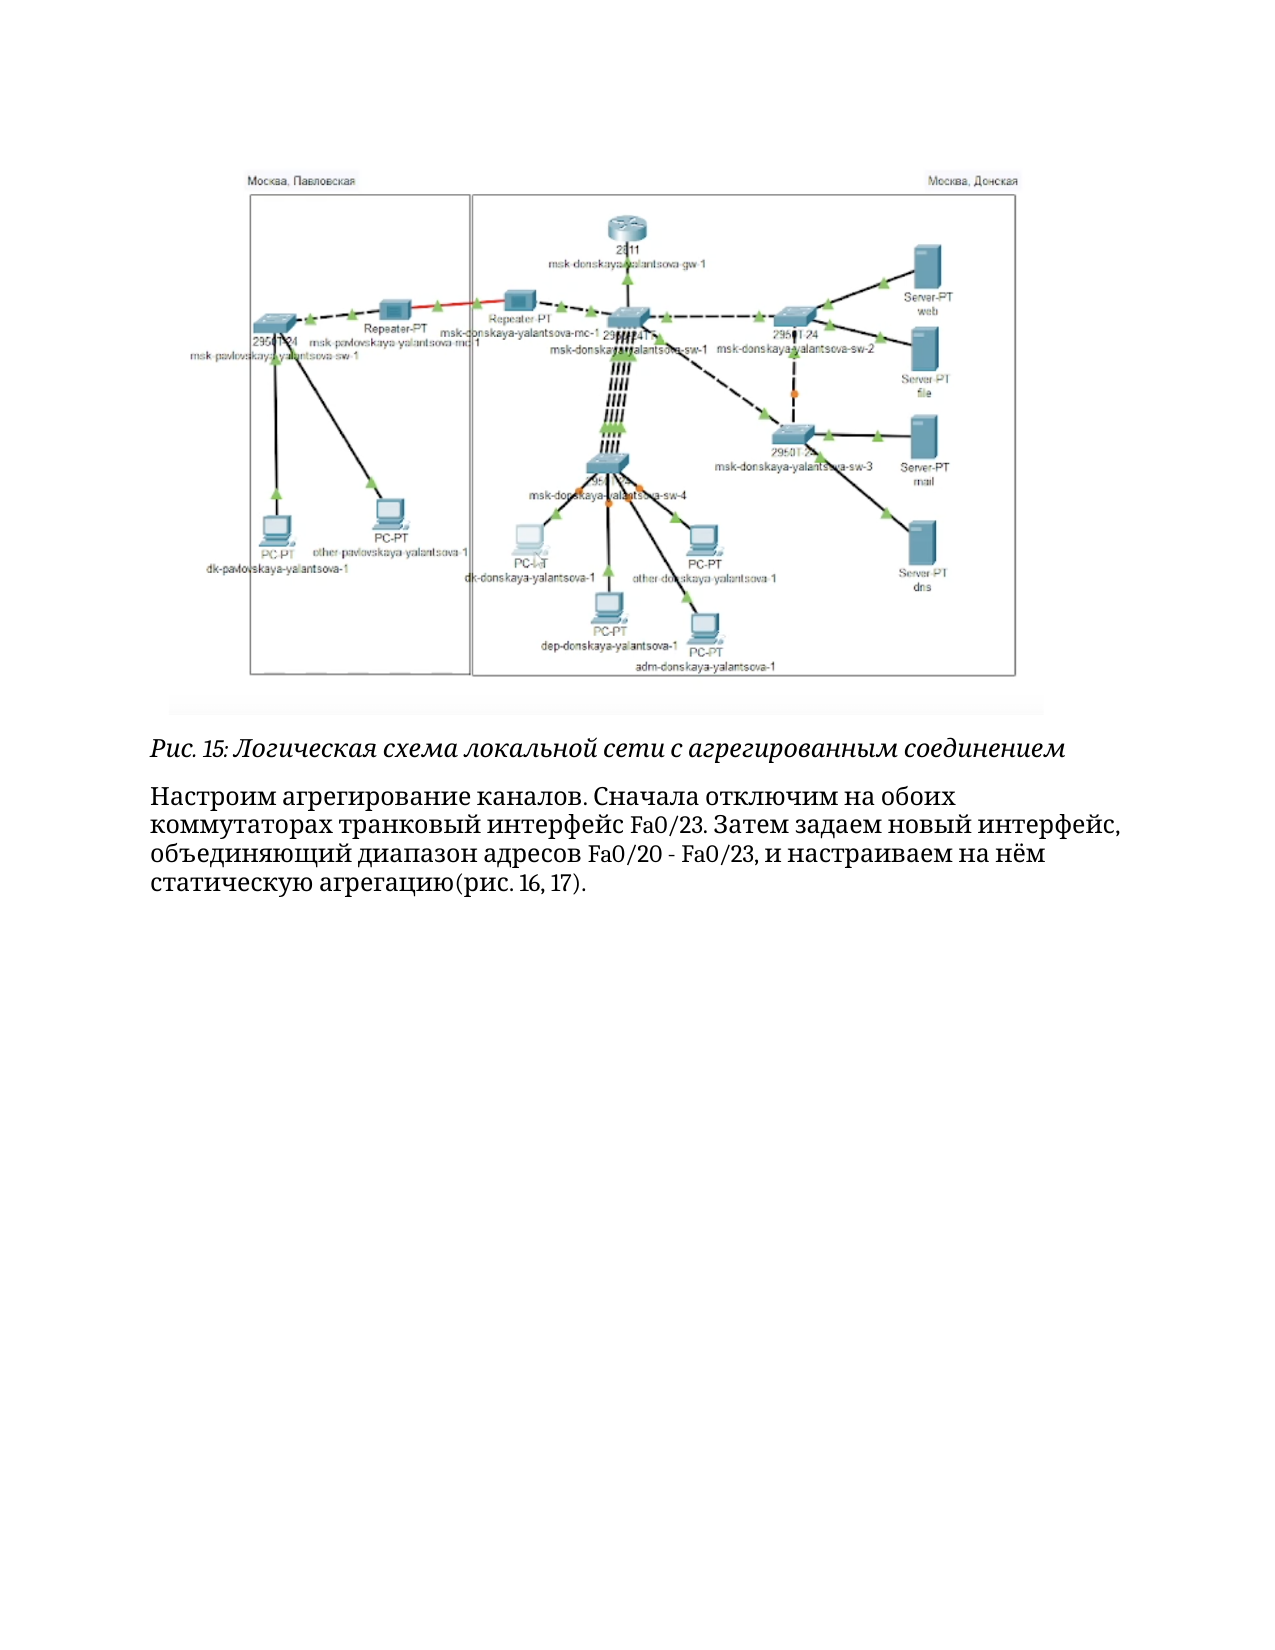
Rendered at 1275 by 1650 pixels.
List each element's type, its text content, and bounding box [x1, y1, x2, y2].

text Рис. 15: Логическая схема локальной сети с агрегированным соединением [150, 735, 1125, 764]
text Настроим агрегирование каналов. Сначала отключим на обоих коммутаторах транковый интерфейс Fa0/23. Затем задаем новый интерфейс, объединяющий диапазон адресов Fa0/20 - Fa0/23, и настраиваем на нём статическую агрегацию(рис. 16, 17). [150, 783, 1125, 898]
picture [168, 150, 1044, 715]
